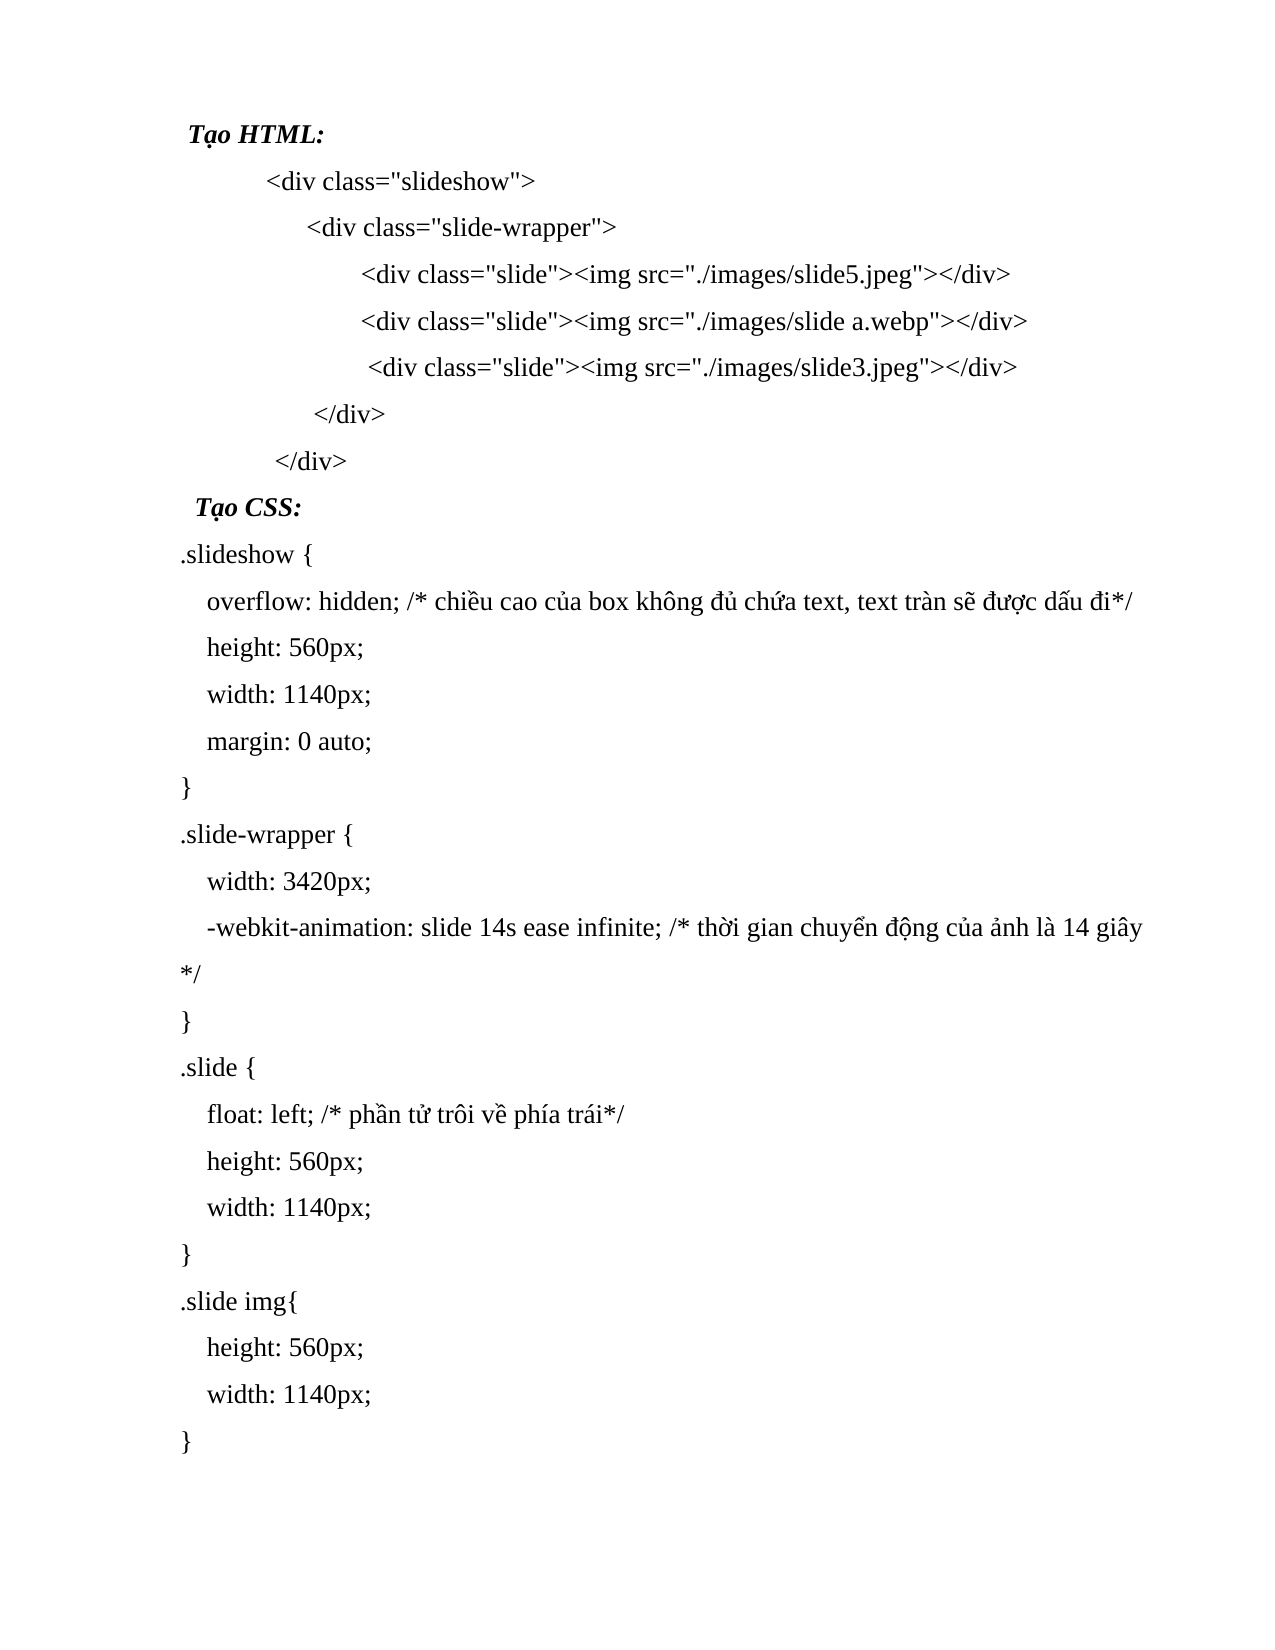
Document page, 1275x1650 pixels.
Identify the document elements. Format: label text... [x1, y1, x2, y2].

text Tạo HTML: [187, 118, 1167, 149]
text height: 560px; [179, 1145, 1167, 1176]
text width: 1140px; [179, 678, 1167, 709]
text -webkit-animation: slide 14s ease infinite; /* thời gian chuyển động của ảnh là 14 giây */ [179, 912, 1167, 989]
text .slide { [179, 1052, 1167, 1083]
text margin: 0 auto; [179, 725, 1167, 756]
text <div class="slideshow"> [179, 165, 1167, 196]
text } [179, 772, 1167, 803]
text } [179, 1238, 1167, 1269]
text .slide img{ [179, 1285, 1167, 1316]
text <div class="slide"><img src="./images/slide a.webp"></div> [179, 305, 1167, 336]
text <div class="slide"><img src="./images/slide3.jpeg"></div> [179, 352, 1167, 383]
text height: 560px; [179, 1332, 1167, 1363]
text overflow: hidden; /* chiều cao của box không đủ chứa text, text tràn sẽ được dấu đi*/ [179, 585, 1167, 616]
text width: 1140px; [179, 1192, 1167, 1223]
text } [179, 1425, 1167, 1456]
text width: 1140px; [179, 1378, 1167, 1409]
text } [179, 1005, 1167, 1036]
text <div class="slide-wrapper"> [179, 212, 1167, 243]
text float: left; /* phần tử trôi về phía trái*/ [179, 1098, 1167, 1129]
text </div> [179, 445, 1167, 476]
text .slideshow { [179, 538, 1167, 569]
text Tạo CSS: [194, 492, 1167, 523]
text height: 560px; [179, 632, 1167, 663]
text width: 3420px; [179, 865, 1167, 896]
text .slide-wrapper { [179, 818, 1167, 849]
text </div> [179, 398, 1167, 429]
text <div class="slide"><img src="./images/slide5.jpeg"></div> [179, 258, 1167, 289]
